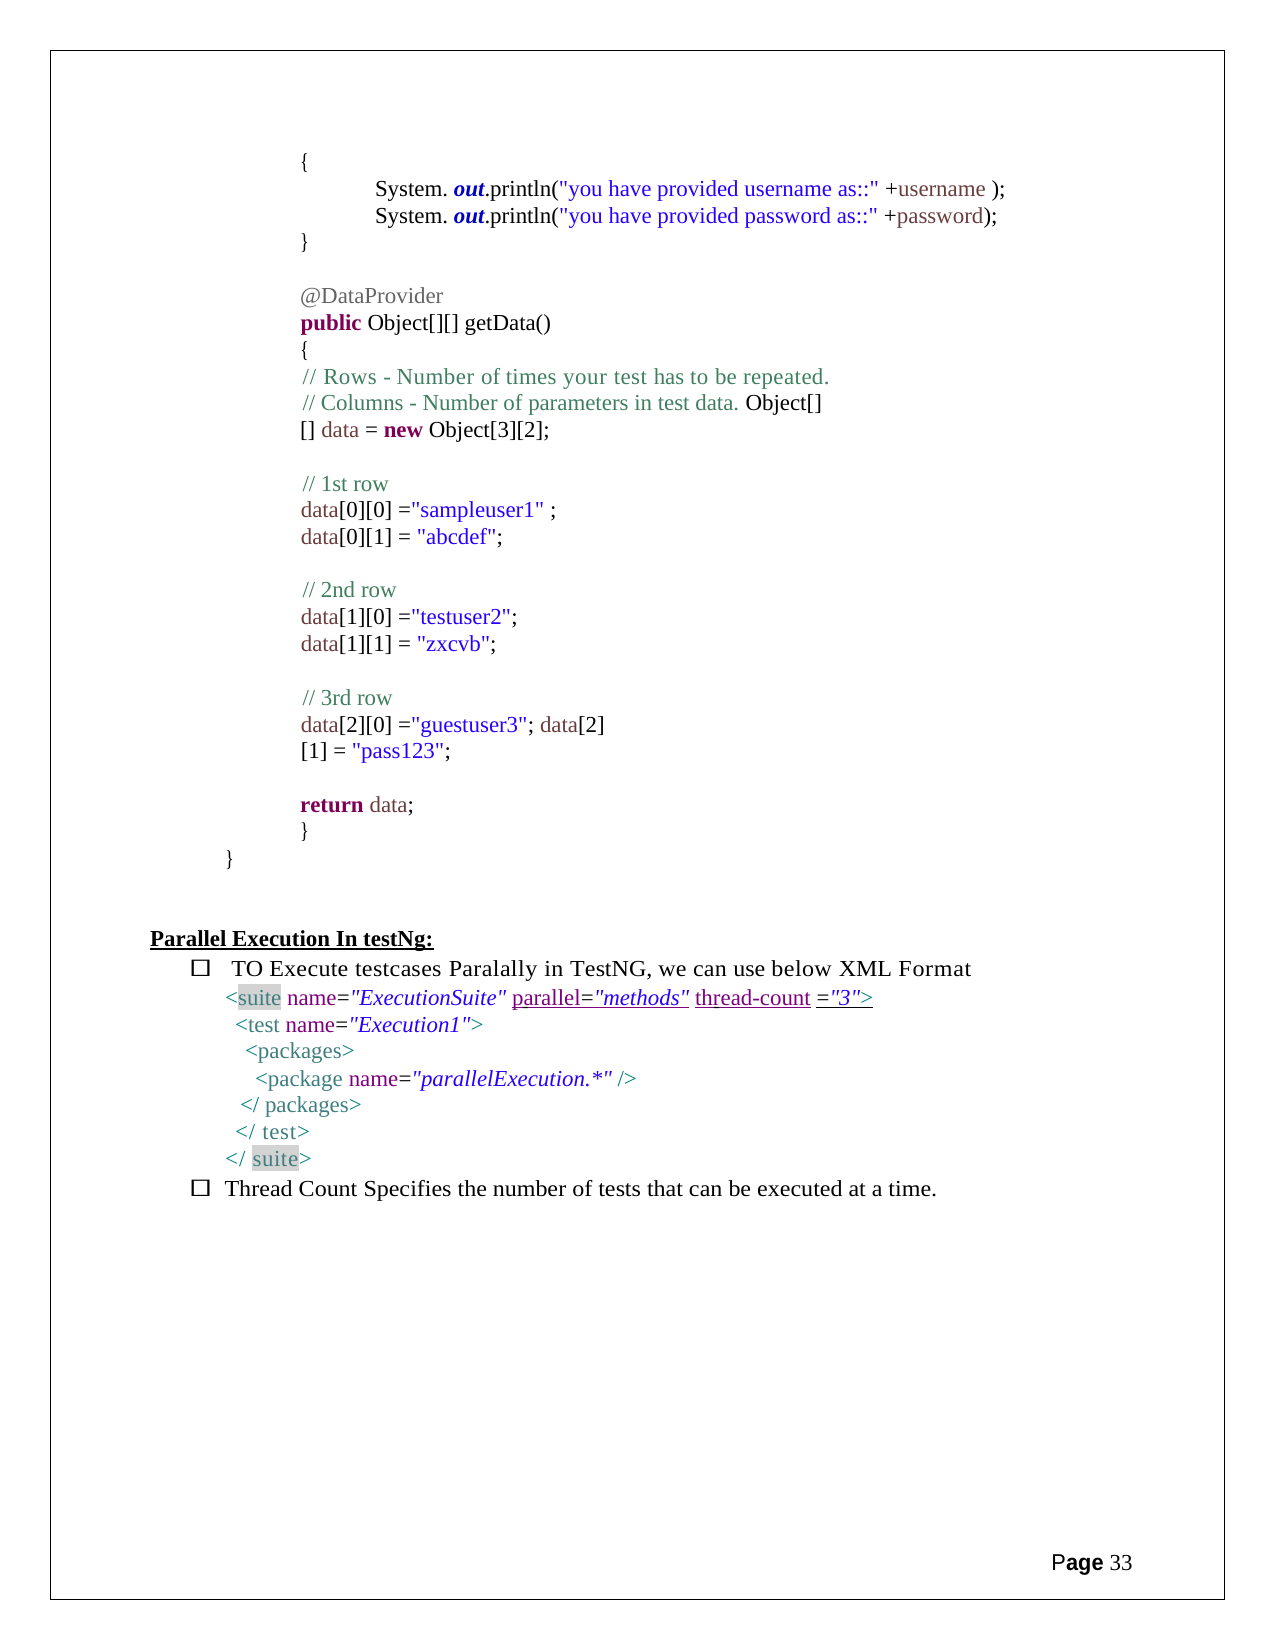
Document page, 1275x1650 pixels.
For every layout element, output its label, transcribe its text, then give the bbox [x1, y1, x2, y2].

text // 1st row [302, 469, 1223, 496]
text <packages> [245, 1038, 1223, 1064]
text data[1][1] = "zxcvb"; [301, 630, 1223, 656]
text { [300, 148, 1223, 175]
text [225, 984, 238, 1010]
text  TO Execute testcases Paralally in TestNG, we can use below XML Format [187, 952, 1223, 983]
text public Object[][] getData() [300, 309, 1223, 335]
text </ suite> [225, 1145, 252, 1171]
text </ test> [235, 1118, 1223, 1145]
text <test name="Execution1"> [235, 1011, 1223, 1037]
text data[0][0] ="sampleuser1" ; data[0][1] = "abcdef"; [301, 496, 623, 549]
text System. out.println("you have provided username as::" +username ); System. out.println("you have provided password as::" +password); [375, 175, 1067, 228]
text // Columns - Number of parameters in test data. Object[][] data = new Object[3][2]; [300, 389, 829, 442]
text @DataProvider [300, 282, 1223, 308]
text </ packages> [240, 1091, 1223, 1118]
text data[1][0] ="testuser2"; [301, 603, 1223, 629]
text } [300, 818, 1223, 844]
text } [300, 228, 1223, 254]
text return data; [300, 791, 1223, 817]
text <suite name="ExecutionSuite" parallel="methods" thread-count ="3"> [281, 984, 1223, 1010]
text Parallel Execution In testNg: [150, 925, 1223, 952]
text // 3rd row [302, 684, 1223, 710]
text <package name="parallelExecution.*" /> [255, 1064, 1223, 1091]
text data[2][0] ="guestuser3"; data[2][1] = "pass123"; [301, 711, 623, 764]
text } [225, 844, 1223, 871]
text { [300, 336, 1223, 362]
text  Thread Count Specifies the number of tests that can be executed at a time. [187, 1172, 1223, 1203]
text // 2nd row [302, 576, 1223, 603]
text // Rows - Number of times your test has to be repeated. [302, 363, 1223, 389]
text </ suite> [299, 1145, 1223, 1171]
